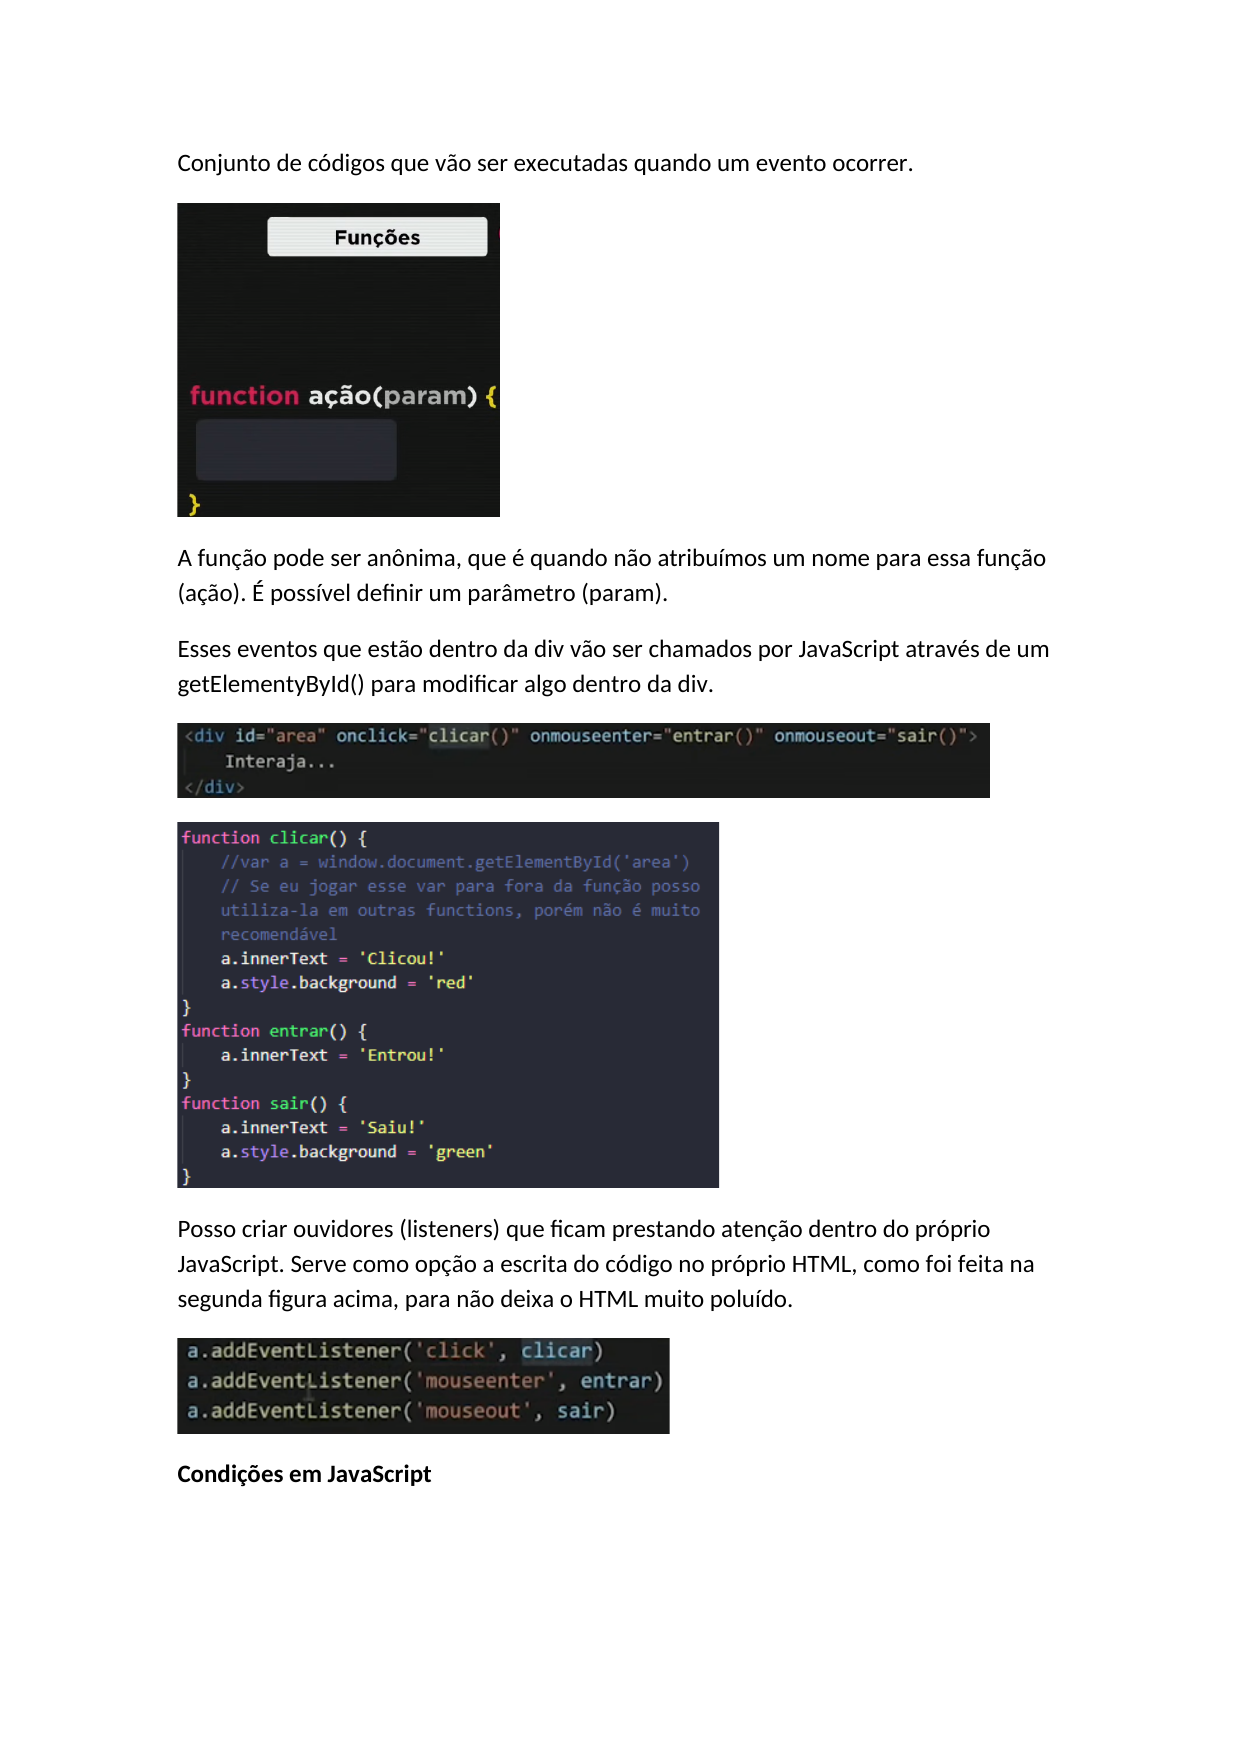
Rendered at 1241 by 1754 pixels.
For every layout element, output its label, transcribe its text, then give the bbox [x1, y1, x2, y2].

picture [177, 822, 720, 1188]
picture [177, 1338, 670, 1434]
text Condições em JavaScript [177, 1458, 1063, 1489]
text Esses eventos que estão dentro da div vão ser chamados por JavaScript através de um getElementyById() para modificar algo dentro da div. [177, 633, 1063, 698]
picture [177, 723, 990, 798]
picture [177, 203, 500, 517]
text Posso criar ouvidores (listeners) que ficam prestando atenção dentro do próprio JavaScript. Serve como opção a escrita do código no próprio HTML, como foi feita na segunda figura acima, para não deixa o HTML muito poluído. [177, 1213, 1063, 1313]
text Conjunto de códigos que vão ser executadas quando um evento ocorrer. [177, 148, 1063, 178]
text A função pode ser anônima, que é quando não atribuímos um nome para essa função (ação). É possível definir um parâmetro (param). [177, 542, 1063, 607]
